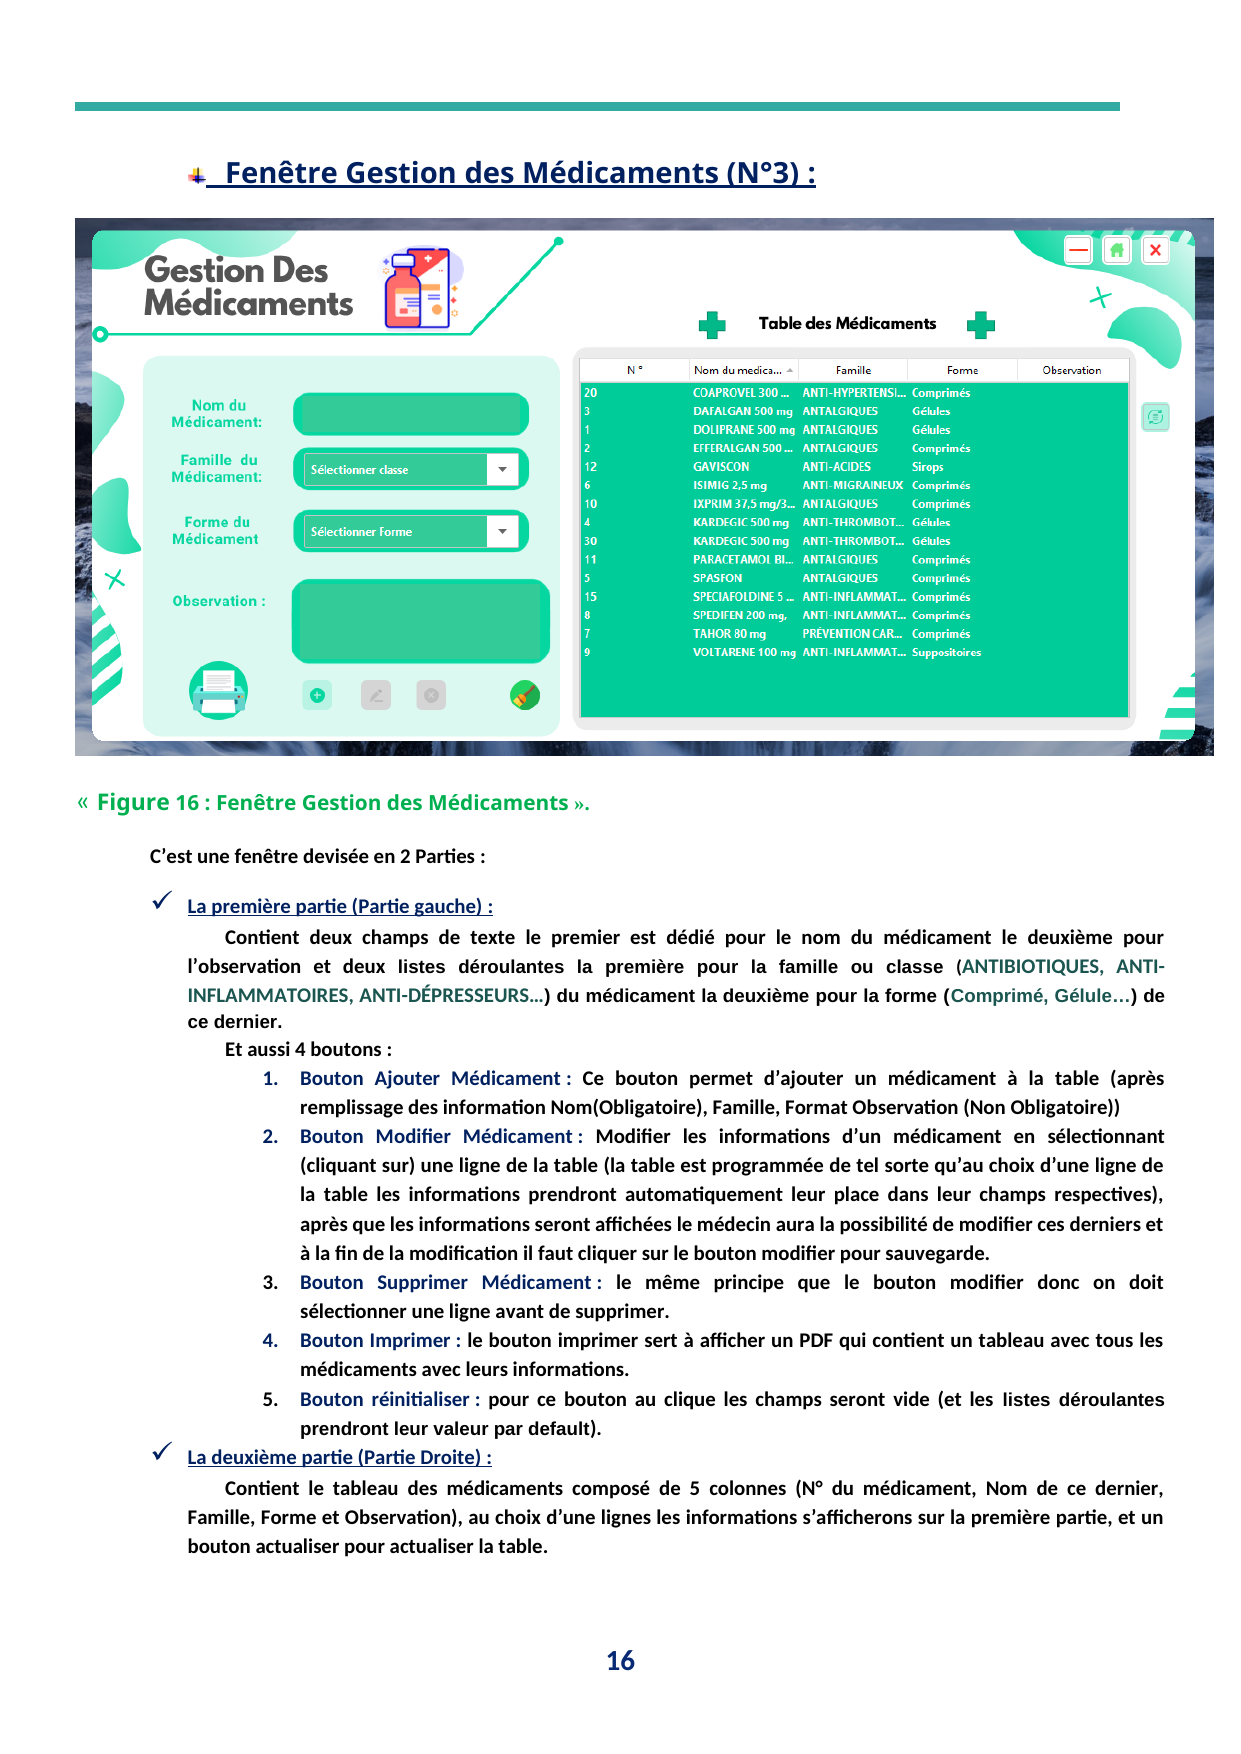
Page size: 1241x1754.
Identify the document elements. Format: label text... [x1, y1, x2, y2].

picture [188, 166, 206, 184]
list Bouton Modifier Médicament : Modifier les informations d’un médicament en sélectionnant (cliquant sur) une ligne de la table (la table est programmée de tel sorte qu’au choix d’une ligne de la table les informations prendront automatiquement leur place dans leur champs respectives), après que les informations seront affichées le médecin aura la possibilité de modifier ces derniers et à la fin de la modification il faut cliquer sur le bouton modifier pour sauvegarde. [262, 1123, 1165, 1265]
text C’est une fenêtre devisée en 2 Parties : [75, 843, 1165, 869]
list Contient le tableau des médicaments composé de 5 colonnes (N° du médicament, Nom de ce dernier, Famille, Forme et Observation), au choix d’une lignes les informations s’afficherons sur la première partie, et un bouton actualiser pour actualiser la table. [187, 1475, 1165, 1558]
list Contient deux champs de texte le premier est dédié pour le nom du médicament le deuxième pour l’observation et deux listes déroulantes la première pour la famille ou classe (ANTIBIOTIQUES, ANTI-INFLAMMATOIRES, ANTI-DÉPRESSEURS…) du médicament la deuxième pour la forme (Comprimé, Gélule…) de ce dernier. [187, 924, 1165, 1033]
list Fenêtre Gestion des Médicaments (N°3) : [187, 152, 1165, 192]
picture [75, 218, 1214, 756]
list La deuxième partie (Partie Droite) : [150, 1444, 1165, 1471]
list Bouton réinitialiser : pour ce bouton au clique les champs seront vide (et les listes déroulantes prendront leur valeur par default). [262, 1386, 1165, 1440]
list Bouton Supprimer Médicament : le même principe que le bouton modifier donc on doit sélectionner une ligne avant de supprimer. [262, 1269, 1165, 1324]
list Et aussi 4 boutons : [187, 1036, 1165, 1061]
list La première partie (Partie gauche) : [150, 893, 1165, 920]
list Bouton Ajouter Médicament : Ce bouton permet d’ajouter un médicament à la table (après remplissage des information Nom(Obligatoire), Famille, Format Observation (Non Obligatoire)) [262, 1065, 1165, 1119]
text « Figure 16 : Fenêtre Gestion des Médicaments ». [75, 756, 1165, 817]
list Bouton Imprimer : le bouton imprimer sert à afficher un PDF qui contient un tableau avec tous les médicaments avec leurs informations. [262, 1327, 1165, 1382]
